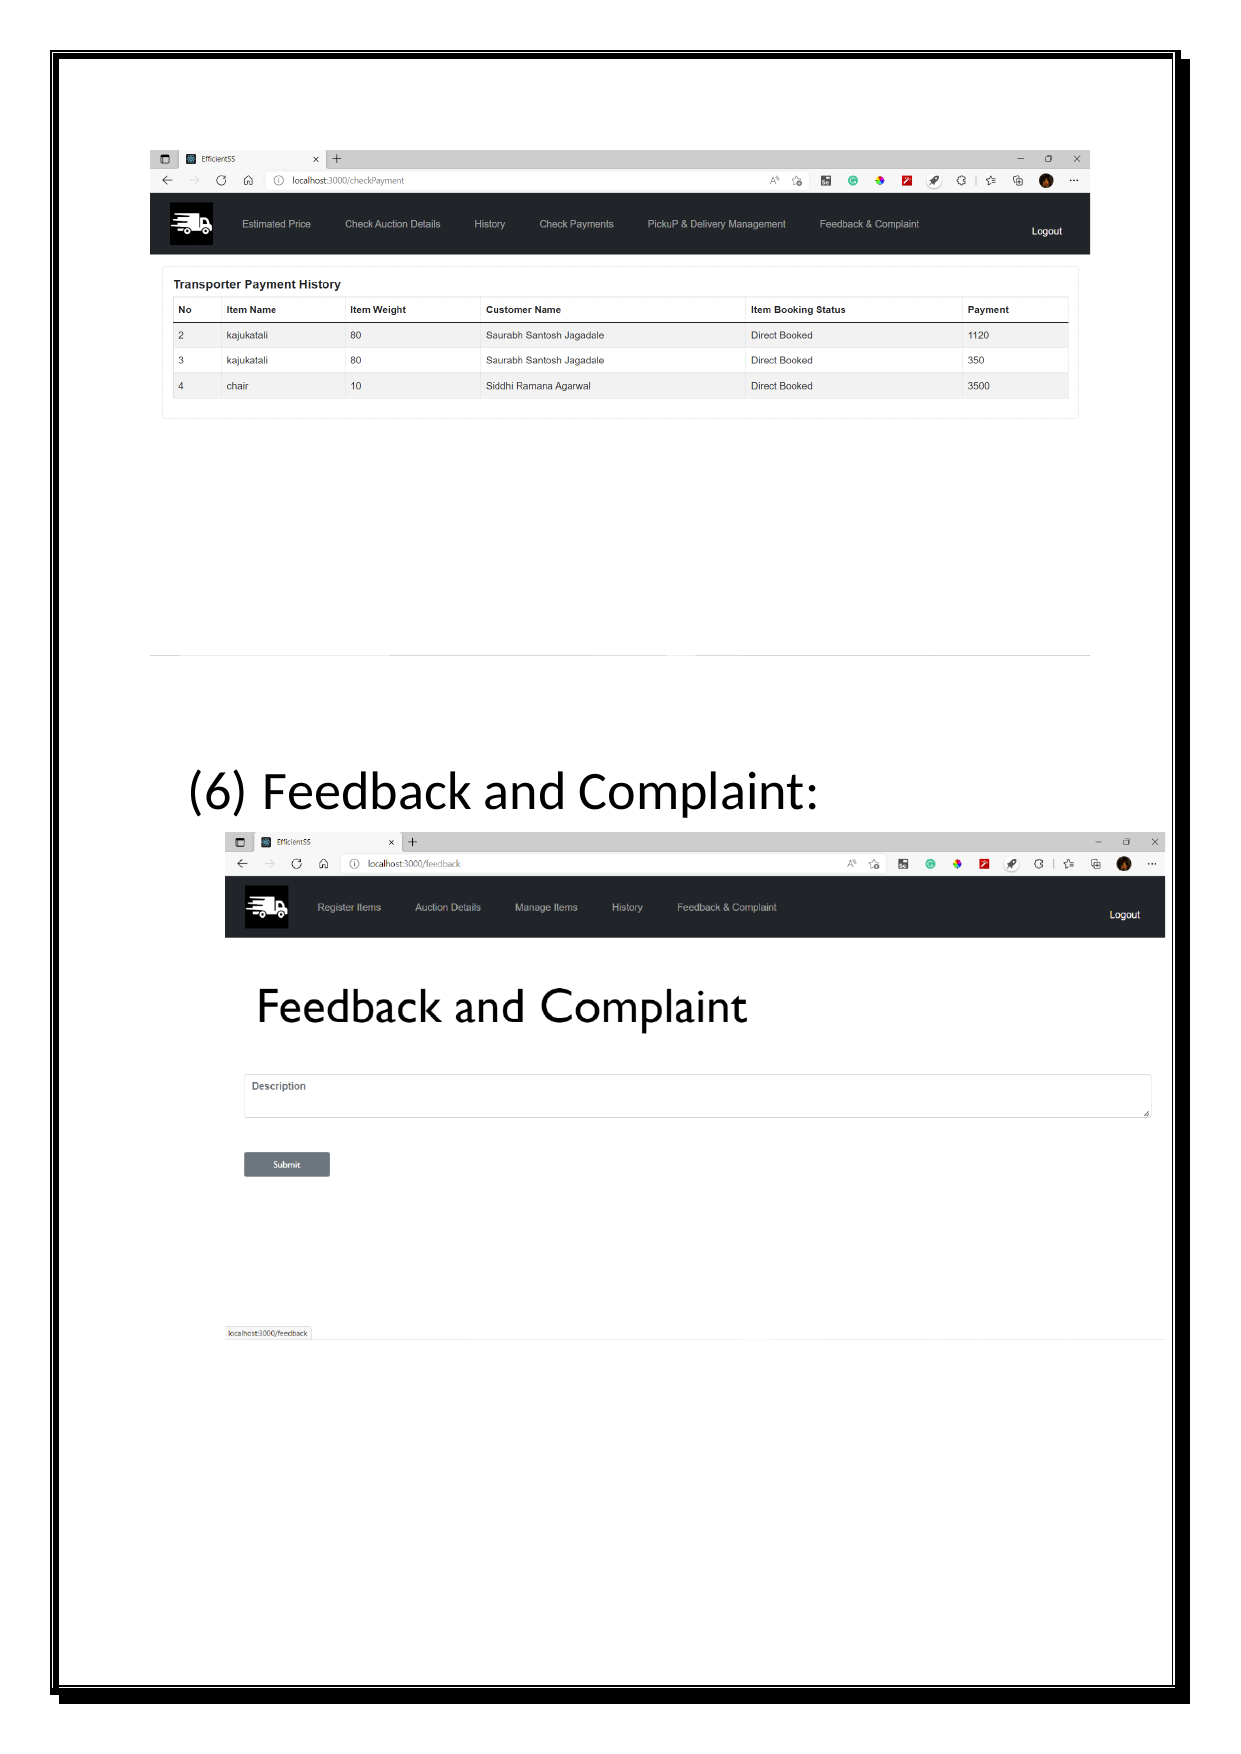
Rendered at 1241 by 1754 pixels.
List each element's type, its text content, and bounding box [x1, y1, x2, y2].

list Feedback and Complaint: [187, 757, 1081, 823]
picture [150, 150, 1091, 656]
picture [225, 832, 1166, 1340]
